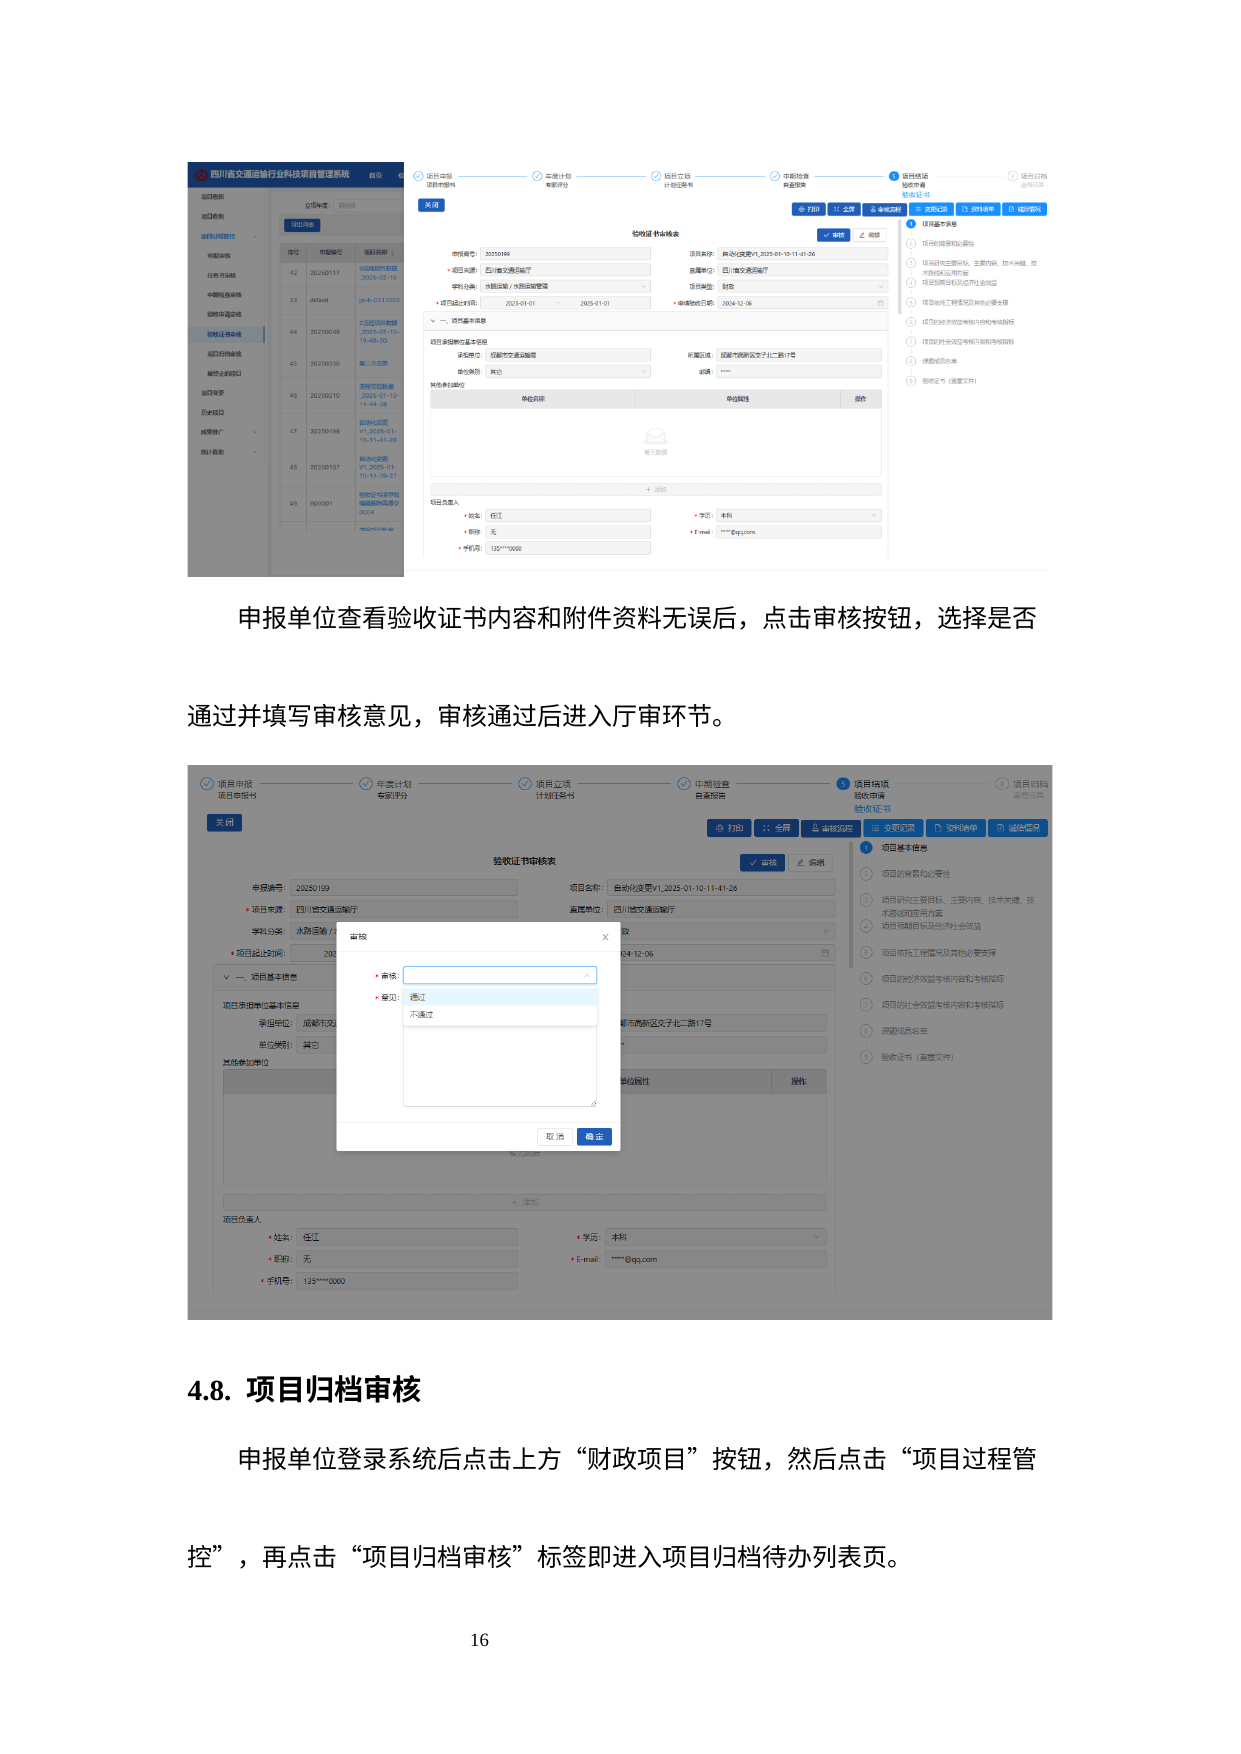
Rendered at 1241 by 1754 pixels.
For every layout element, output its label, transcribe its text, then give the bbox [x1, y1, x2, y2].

picture [187, 765, 1053, 1320]
text 申报单位登录系统后点击上方“财政项目”按钮，然后点击“项目过程管控”，再点击“项目归档审核”标签即进入项目归档待办列表页。 [187, 1426, 1053, 1588]
text 申报单位查看验收证书内容和附件资料无误后，点击审核按钮，选择是否通过并填写审核意见，审核通过后进入厅审环节。 [187, 584, 1053, 747]
subtitle 项目归档审核 [187, 1355, 1053, 1420]
picture [187, 162, 1052, 577]
